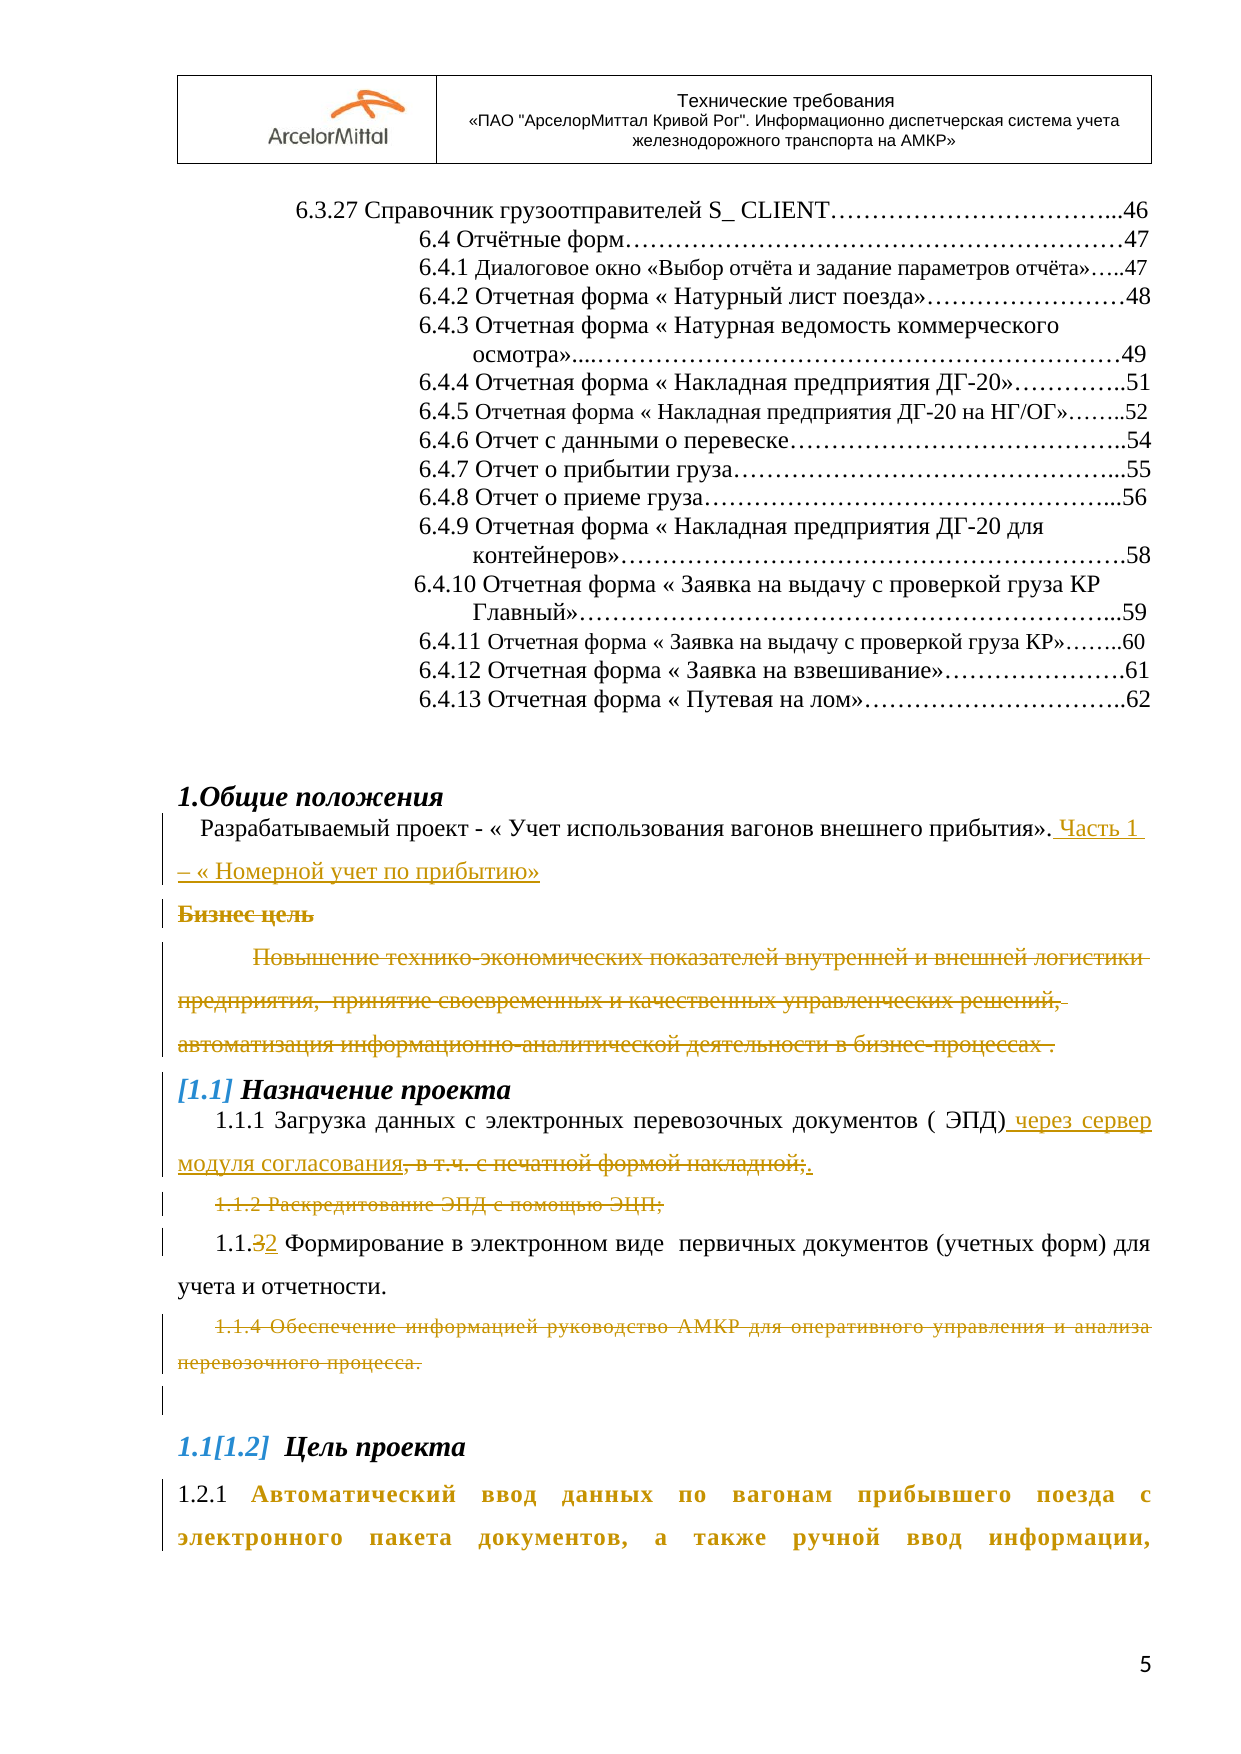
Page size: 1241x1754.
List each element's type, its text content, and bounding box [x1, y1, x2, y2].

text 1.Общие положения [177, 779, 1152, 813]
text Разрабатываемый проект - « Учет использования вагонов внешнего прибытия». [177, 813, 1152, 885]
list 1.1.1 Загрузка данных с электронных перевозочных документов ( ЭПД) [177, 1105, 1152, 1177]
list Назначение проекта [177, 1072, 1152, 1105]
picture [254, 76, 413, 149]
list Цель проекта [177, 1429, 1152, 1463]
list 1.1. Формирование в электронном виде первичных документов (учетных форм) для учета и отчетности. [177, 1228, 1152, 1299]
